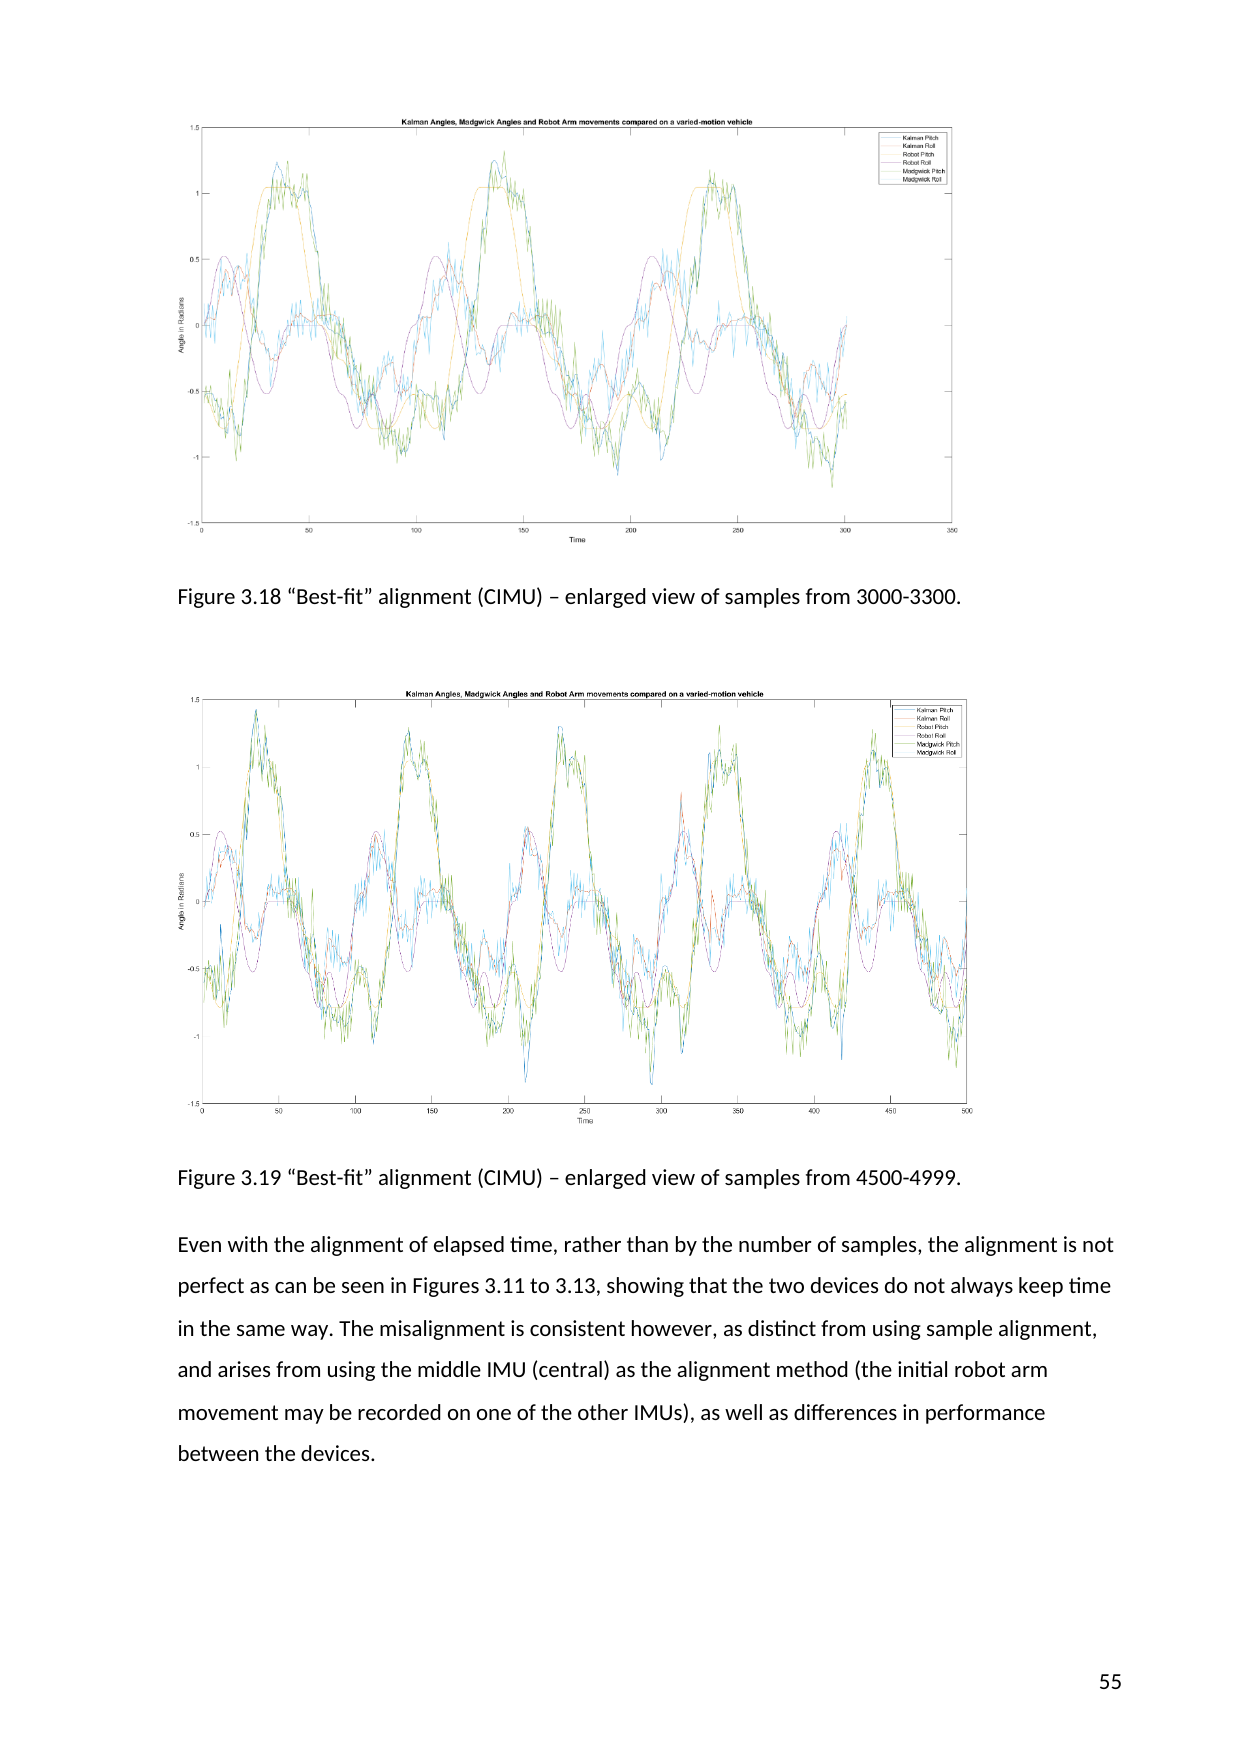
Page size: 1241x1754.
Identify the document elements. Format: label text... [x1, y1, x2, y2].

text Even with the alignment of elapsed time, rather than by the number of samples, the alignment is not perfect as can be seen in Figures 3.11 to 3.13, showing that the two devices do not always keep time in the same way. The misalignment is consistent however, as distinct from using sample alignment, and arises from using the middle IMU (central) as the alignment method (the initial robot arm movement may be recorded on one of the other IMUs), as well as differences in performance between the devices. [177, 1230, 1122, 1509]
picture [177, 118, 958, 543]
picture [177, 690, 973, 1124]
